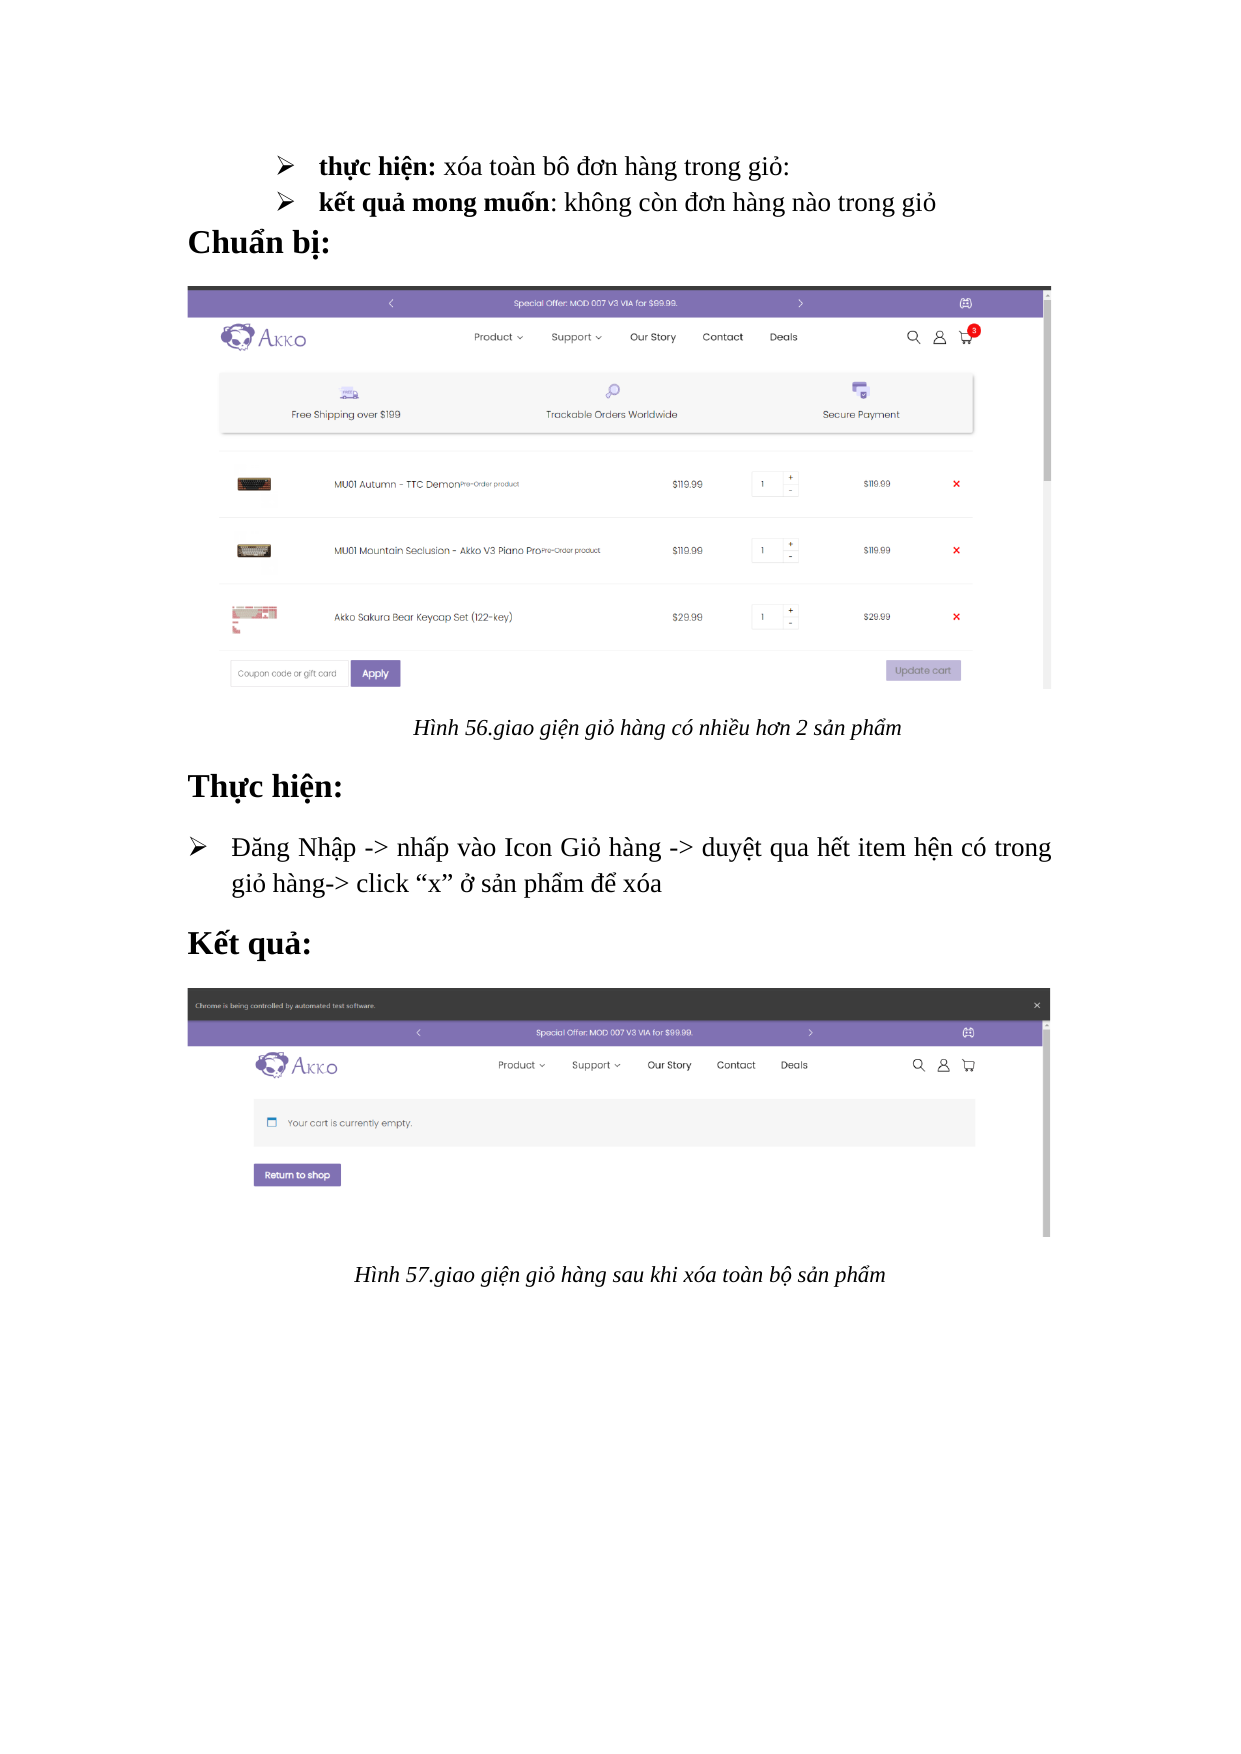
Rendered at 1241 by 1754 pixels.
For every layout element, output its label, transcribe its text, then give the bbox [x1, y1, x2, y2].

picture [187, 286, 1052, 689]
list Đăng Nhập -> nhấp vào Icon Giỏ hàng -> duyệt qua hết item hện có trong giỏ hàng-> click “x” ở sản phẩm để xóa [187, 831, 1053, 898]
list Thực hiện: [187, 766, 1053, 804]
list Hình 57.giao giện giỏ hàng sau khi xóa toàn bộ sản phẩm [187, 1262, 1053, 1288]
list kết quả mong muốn: không còn đơn hàng nào trong giỏ [275, 186, 1053, 217]
list Hình 56.giao giện giỏ hàng có nhiều hơn 2 sản phẩm [187, 714, 1053, 741]
picture [187, 988, 1050, 1237]
list Chuẩn bị: [187, 222, 1053, 260]
list thực hiện: xóa toàn bô đơn hàng trong giỏ: [275, 150, 1053, 181]
list Kết quả: [187, 923, 1053, 962]
